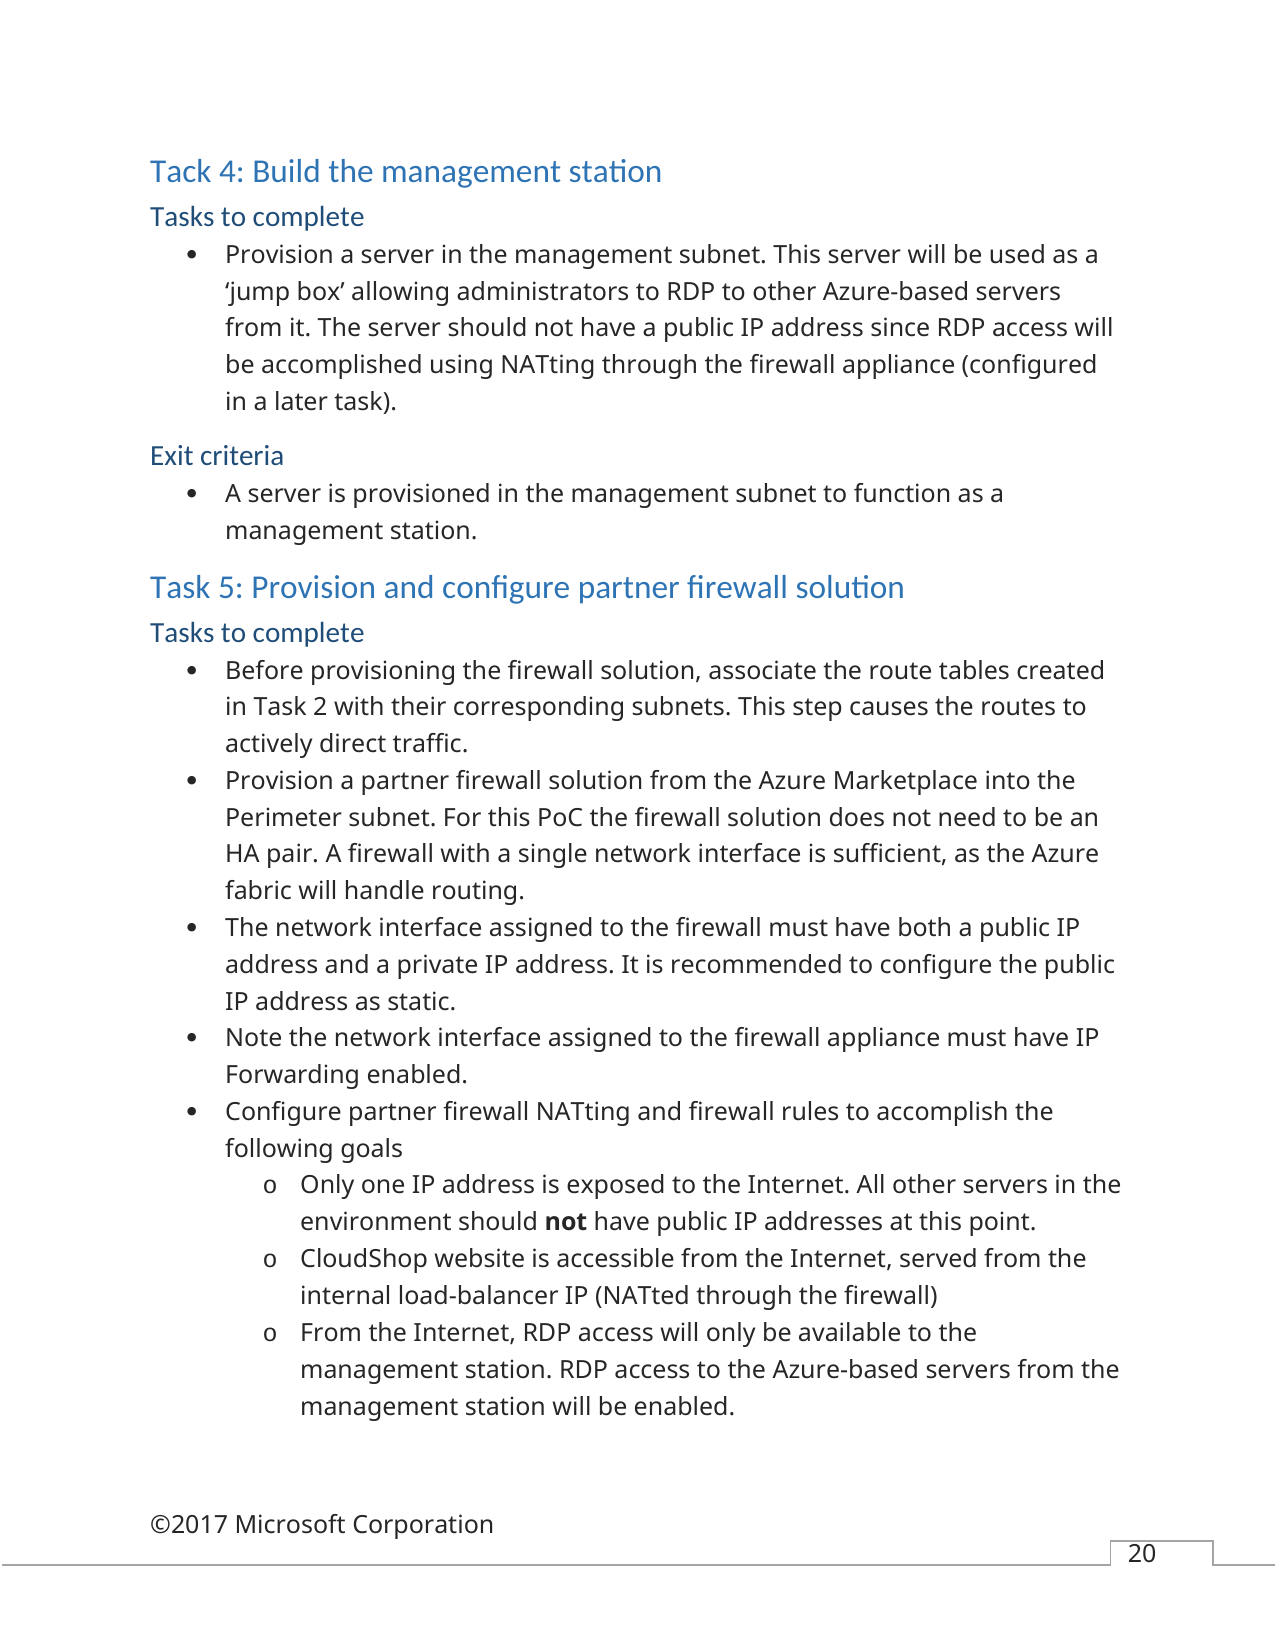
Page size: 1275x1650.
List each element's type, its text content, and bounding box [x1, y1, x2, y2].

subtitle Tack 4: Build the management station [150, 150, 1125, 191]
list A server is provisioned in the management subnet to function as a management station. [187, 476, 1125, 546]
list Before provisioning the firewall solution, associate the route tables created in Task 2 with their corresponding subnets. This step causes the routes to actively direct traffic. [187, 652, 1125, 760]
list CloudShop website is accessible from the Internet, served from the internal load-balancer IP (NATted through the firewall) [262, 1241, 1125, 1312]
list Configure partner firewall NATting and firewall rules to accomplish the following goals [187, 1093, 1125, 1164]
list Provision a server in the management subnet. This server will be used as a ‘jump box’ allowing administrators to RDP to other Azure-based servers from it. The server should not have a public IP address since RDP access will be accomplished using NATting through the firewall appliance (configured in a later task). [187, 237, 1125, 418]
list From the Internet, RDP access will only be available to the management station. RDP access to the Azure-based servers from the management station will be enabled. [262, 1314, 1125, 1422]
list Only one IP address is exposed to the Internet. All other servers in the environment should not have public IP addresses at this point. [262, 1167, 1125, 1238]
list The network interface assigned to the firewall must have both a public IP address and a private IP address. It is recommended to configure the public IP address as static. [187, 910, 1125, 1017]
list Note the network interface assigned to the firewall appliance must have IP Forwarding enabled. [187, 1020, 1125, 1091]
list Provision a partner firewall solution from the Azure Marketplace into the Perimeter subnet. For this PoC the firewall solution does not need to be an HA pair. A firewall with a single network interface is sufficient, as the Azure fabric will handle routing. [187, 763, 1125, 907]
subtitle Tasks to complete [150, 198, 1125, 234]
subtitle Exit criteria [150, 437, 1125, 473]
subtitle Tasks to complete [150, 614, 1125, 649]
subtitle Task 5: Provision and configure partner firewall solution [150, 566, 1125, 606]
